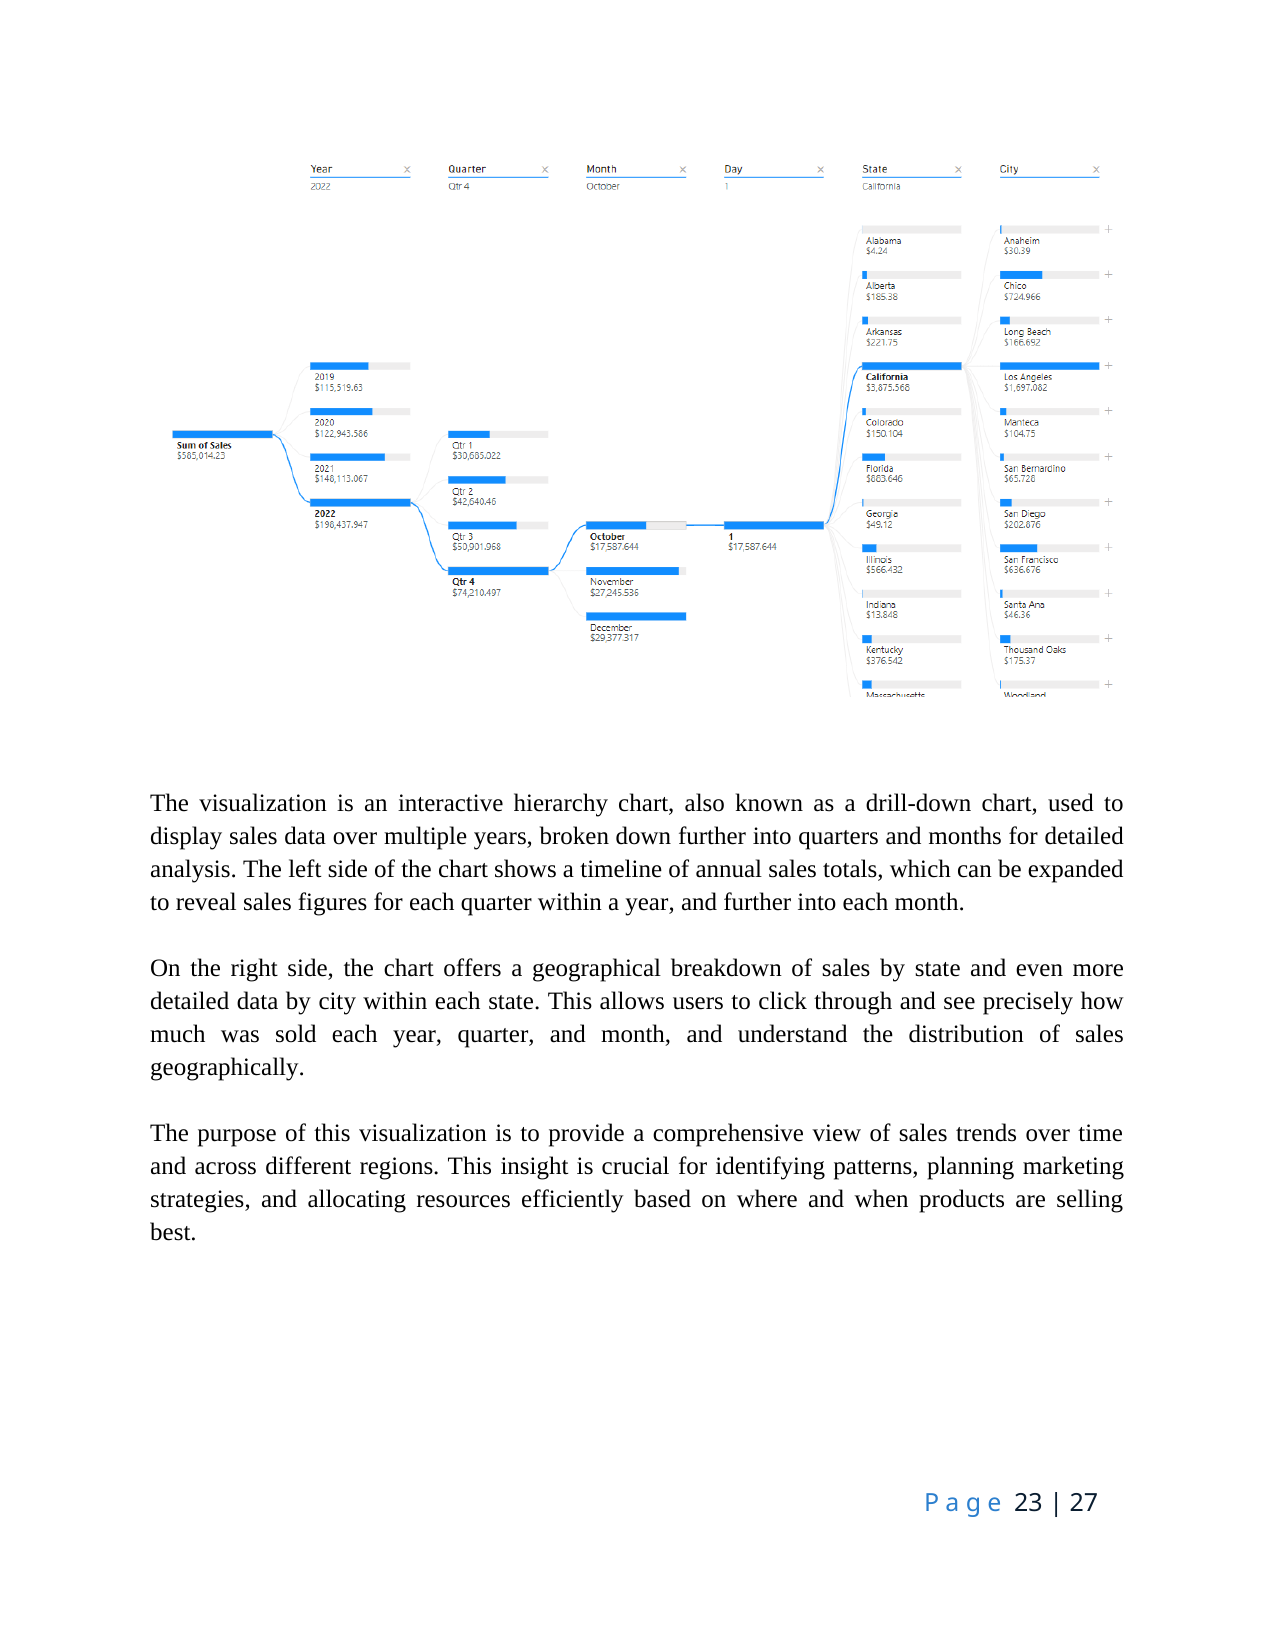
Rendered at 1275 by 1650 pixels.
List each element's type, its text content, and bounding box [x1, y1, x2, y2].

text The visualization is an interactive hierarchy chart, also known as a drill-down chart, used to display sales data over multiple years, broken down further into quarters and months for detailed analysis. The left side of the chart shows a timeline of annual sales totals, which can be expanded to reveal sales figures for each quarter within a year, and further into each month. [150, 788, 1125, 916]
text The purpose of this visualization is to provide a comprehensive view of sales trends over time and across different regions. This insight is crucial for identifying patterns, planning marketing strategies, and allocating resources efficiently based on where and when products are selling best. [150, 1118, 1125, 1246]
text On the right side, the chart offers a geographical breakdown of sales by state and even more detailed data by city within each state. This allows users to click through and see precisely how much was sold each year, quarter, and month, and understand the distribution of sales geographically. [150, 953, 1125, 1081]
picture [150, 150, 1125, 697]
